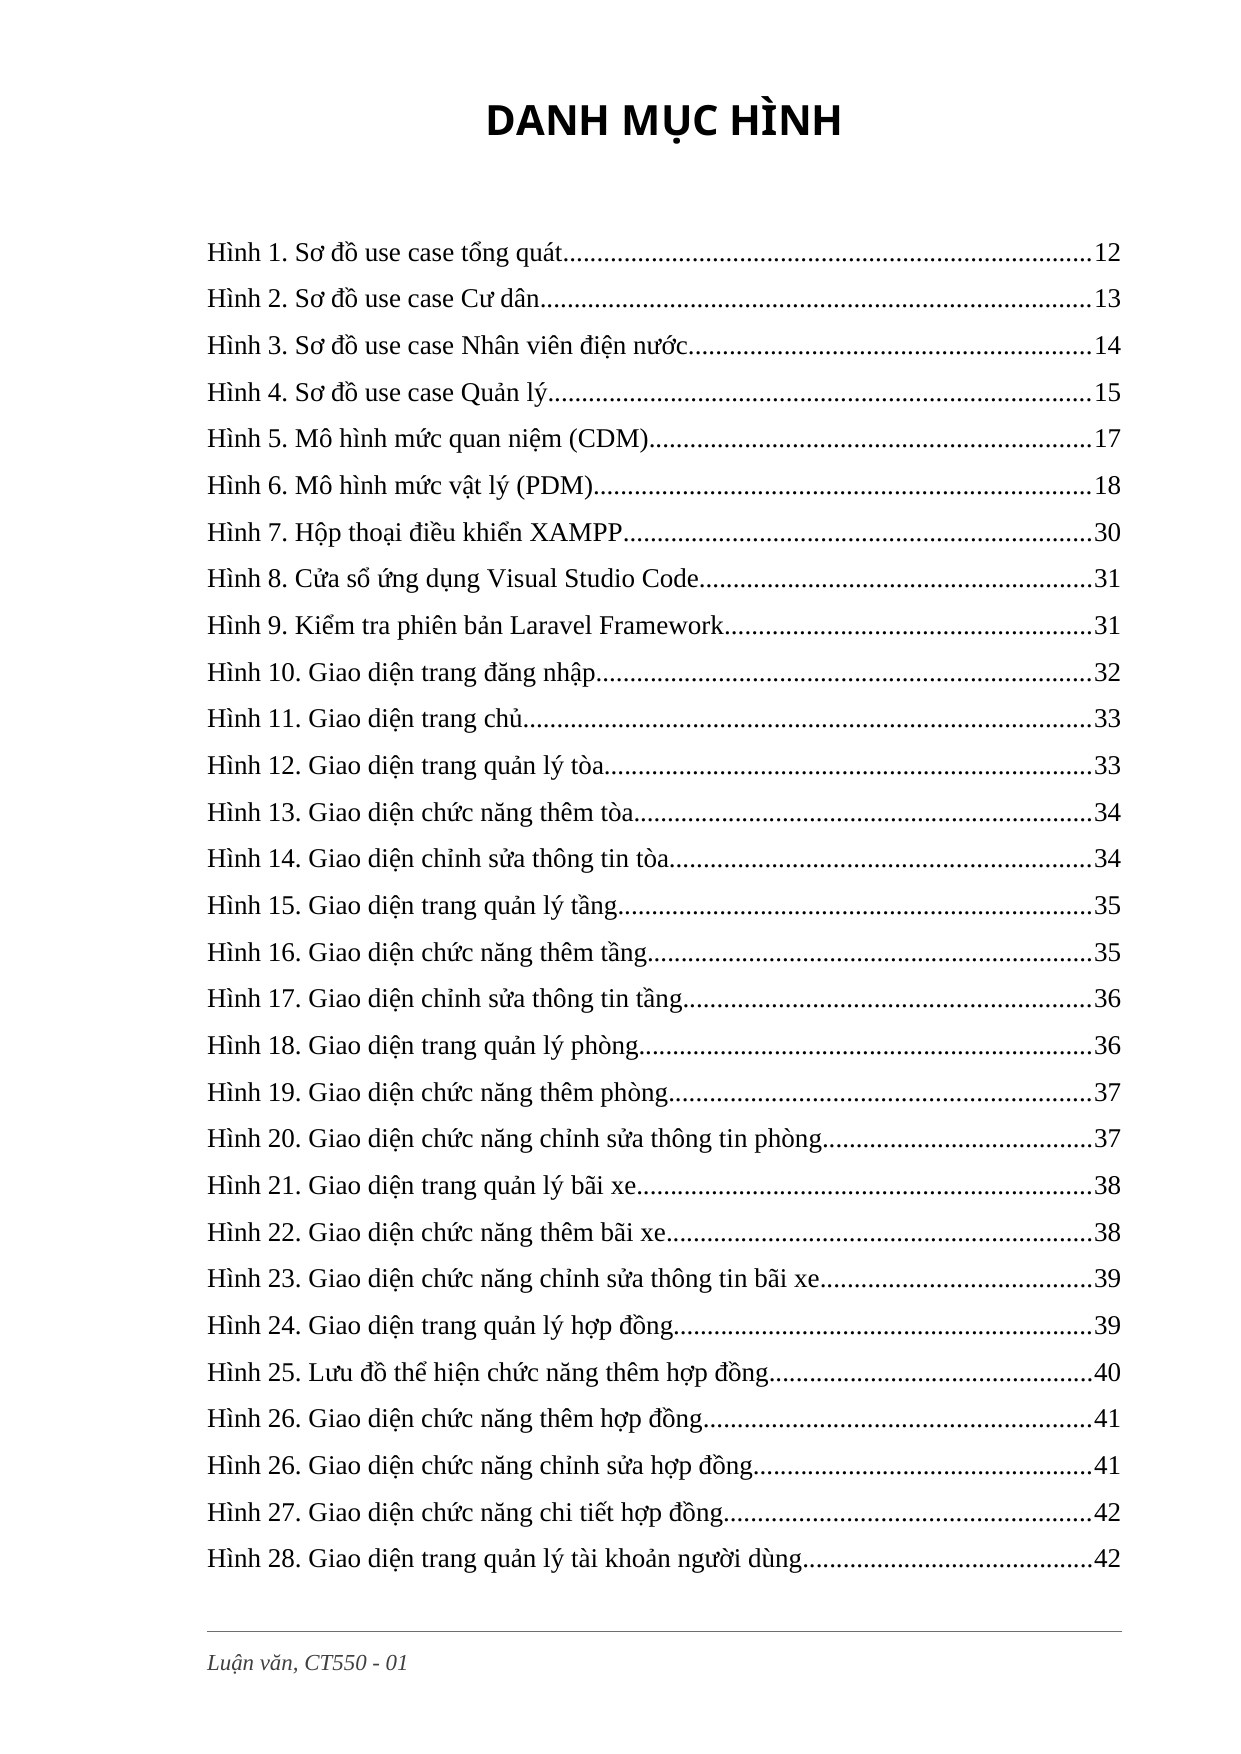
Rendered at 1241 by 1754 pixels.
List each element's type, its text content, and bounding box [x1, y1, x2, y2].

text Hình 14. Giao diện chỉnh sửa thông tin tòa 34 [207, 842, 1122, 873]
text Hình 6. Mô hình mức vật lý (PDM) 18 [207, 469, 1122, 500]
text Hình 12. Giao diện trang quản lý tòa 33 [207, 749, 1122, 780]
text Hình 7. Hộp thoại điều khiển XAMPP 30 [207, 516, 1122, 547]
text Hình 15. Giao diện trang quản lý tầng 35 [207, 889, 1122, 920]
text Hình 19. Giao diện chức năng thêm phòng 37 [207, 1076, 1122, 1107]
text Hình 25. Lưu đồ thể hiện chức năng thêm hợp đồng 40 [207, 1356, 1122, 1387]
text Hình 28. Giao diện trang quản lý tài khoản người dùng 42 [207, 1542, 1122, 1573]
text Hình 3. Sơ đồ use case Nhân viên điện nước 14 [207, 329, 1122, 360]
text Hình 22. Giao diện chức năng thêm bãi xe 38 [207, 1216, 1122, 1247]
text Hình 13. Giao diện chức năng thêm tòa 34 [207, 796, 1122, 827]
text Hình 16. Giao diện chức năng thêm tầng 35 [207, 936, 1122, 967]
text Hình 24. Giao diện trang quản lý hợp đồng 39 [207, 1309, 1122, 1340]
text Hình 8. Cửa sổ ứng dụng Visual Studio Code 31 [207, 562, 1122, 593]
text Hình 26. Giao diện chức năng thêm hợp đồng 41 [207, 1402, 1122, 1433]
text Hình 5. Mô hình mức quan niệm (CDM) 17 [207, 422, 1122, 453]
text Hình 26. Giao diện chức năng chỉnh sửa hợp đồng 41 [207, 1449, 1122, 1480]
text Hình 9. Kiểm tra phiên bản Laravel Framework 31 [207, 609, 1122, 640]
text Hình 1. Sơ đồ use case tổng quát 12 [207, 236, 1122, 267]
text Hình 4. Sơ đồ use case Quản lý 15 [207, 376, 1122, 407]
text Hình 10. Giao diện trang đăng nhập 32 [207, 656, 1122, 687]
text Hình 27. Giao diện chức năng chi tiết hợp đồng 42 [207, 1496, 1122, 1527]
text Hình 18. Giao diện trang quản lý phòng 36 [207, 1029, 1122, 1060]
text Hình 2. Sơ đồ use case Cư dân 13 [207, 282, 1122, 313]
subtitle DANH MỤC HÌNH [207, 91, 1122, 147]
text Hình 20. Giao diện chức năng chỉnh sửa thông tin phòng 37 [207, 1122, 1122, 1153]
text Hình 21. Giao diện trang quản lý bãi xe 38 [207, 1169, 1122, 1200]
text Hình 11. Giao diện trang chủ 33 [207, 702, 1122, 733]
text Hình 23. Giao diện chức năng chỉnh sửa thông tin bãi xe 39 [207, 1262, 1122, 1293]
text Hình 17. Giao diện chỉnh sửa thông tin tầng 36 [207, 982, 1122, 1013]
